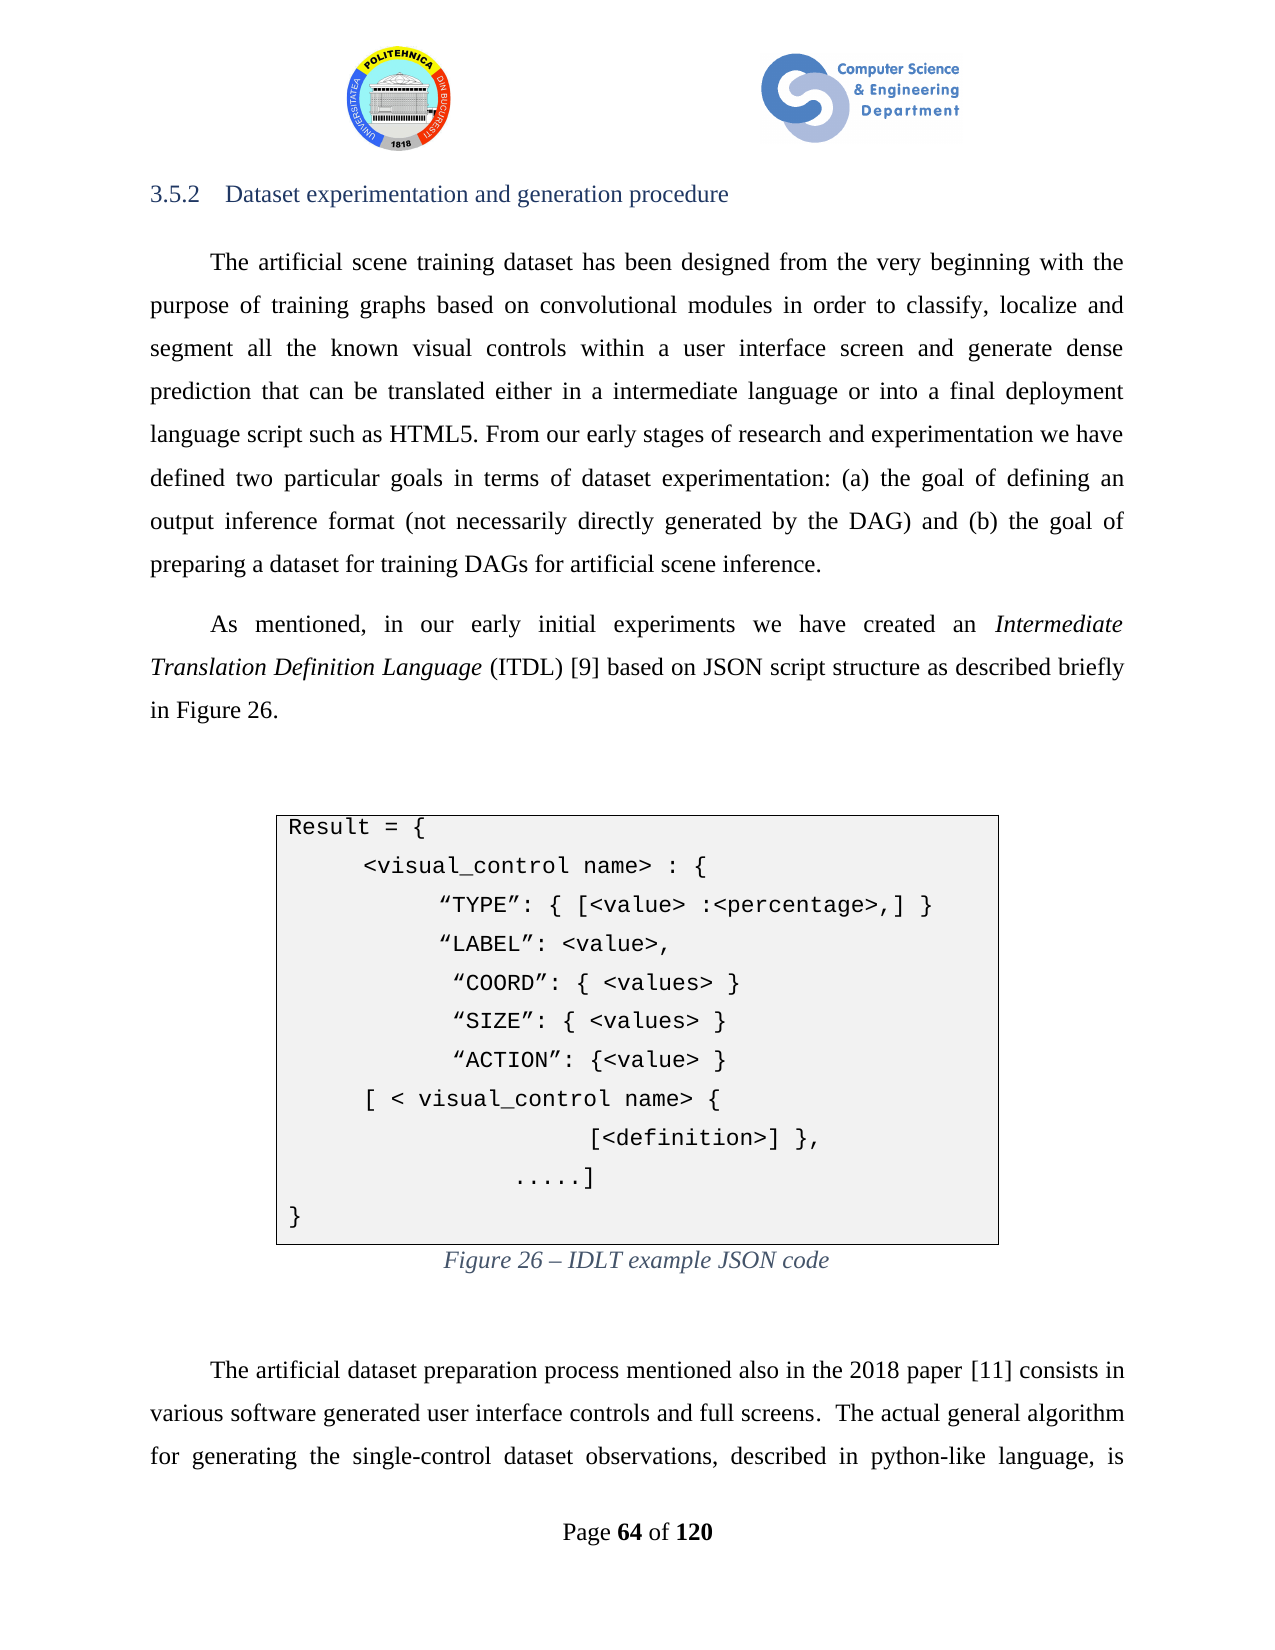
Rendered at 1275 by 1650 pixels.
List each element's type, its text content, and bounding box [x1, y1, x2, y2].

text The artificial scene training dataset has been designed from the very beginning with the purpose of training graphs based on convolutional modules in order to classify, localize and segment all the known visual controls within a user interface screen and generate dense prediction that can be translated either in a intermediate language or into a final deployment language script such as HTML5. From our early stages of research and experimentation we have defined two particular goals in terms of dataset experimentation: (a) the goal of defining an output inference format (not necessarily directly generated by the DAG) and (b) the goal of preparing a dataset for training DAGs for artificial scene inference. [150, 247, 1125, 578]
text As mentioned, in our early initial experiments we have created an Intermediate Translation Definition Language (ITDL) based on JSON script structure as described briefly in Figure 26. [150, 609, 1125, 724]
subtitle Dataset experimentation and generation procedure [150, 179, 1125, 208]
table_header Result = { <visual_control name> : { “TYPE”: { [<value> :<percentage>,] } “LABEL”: <value>, “COORD”: { <values> } “SIZE”: { <values> } “ACTION”: {<value> } [ < visual_control name> { [<definition>] }, .....] } [277, 816, 998, 1244]
text Figure 26 – IDLT example JSON code [150, 1245, 1125, 1274]
picture [346, 46, 451, 151]
picture [760, 53, 963, 144]
